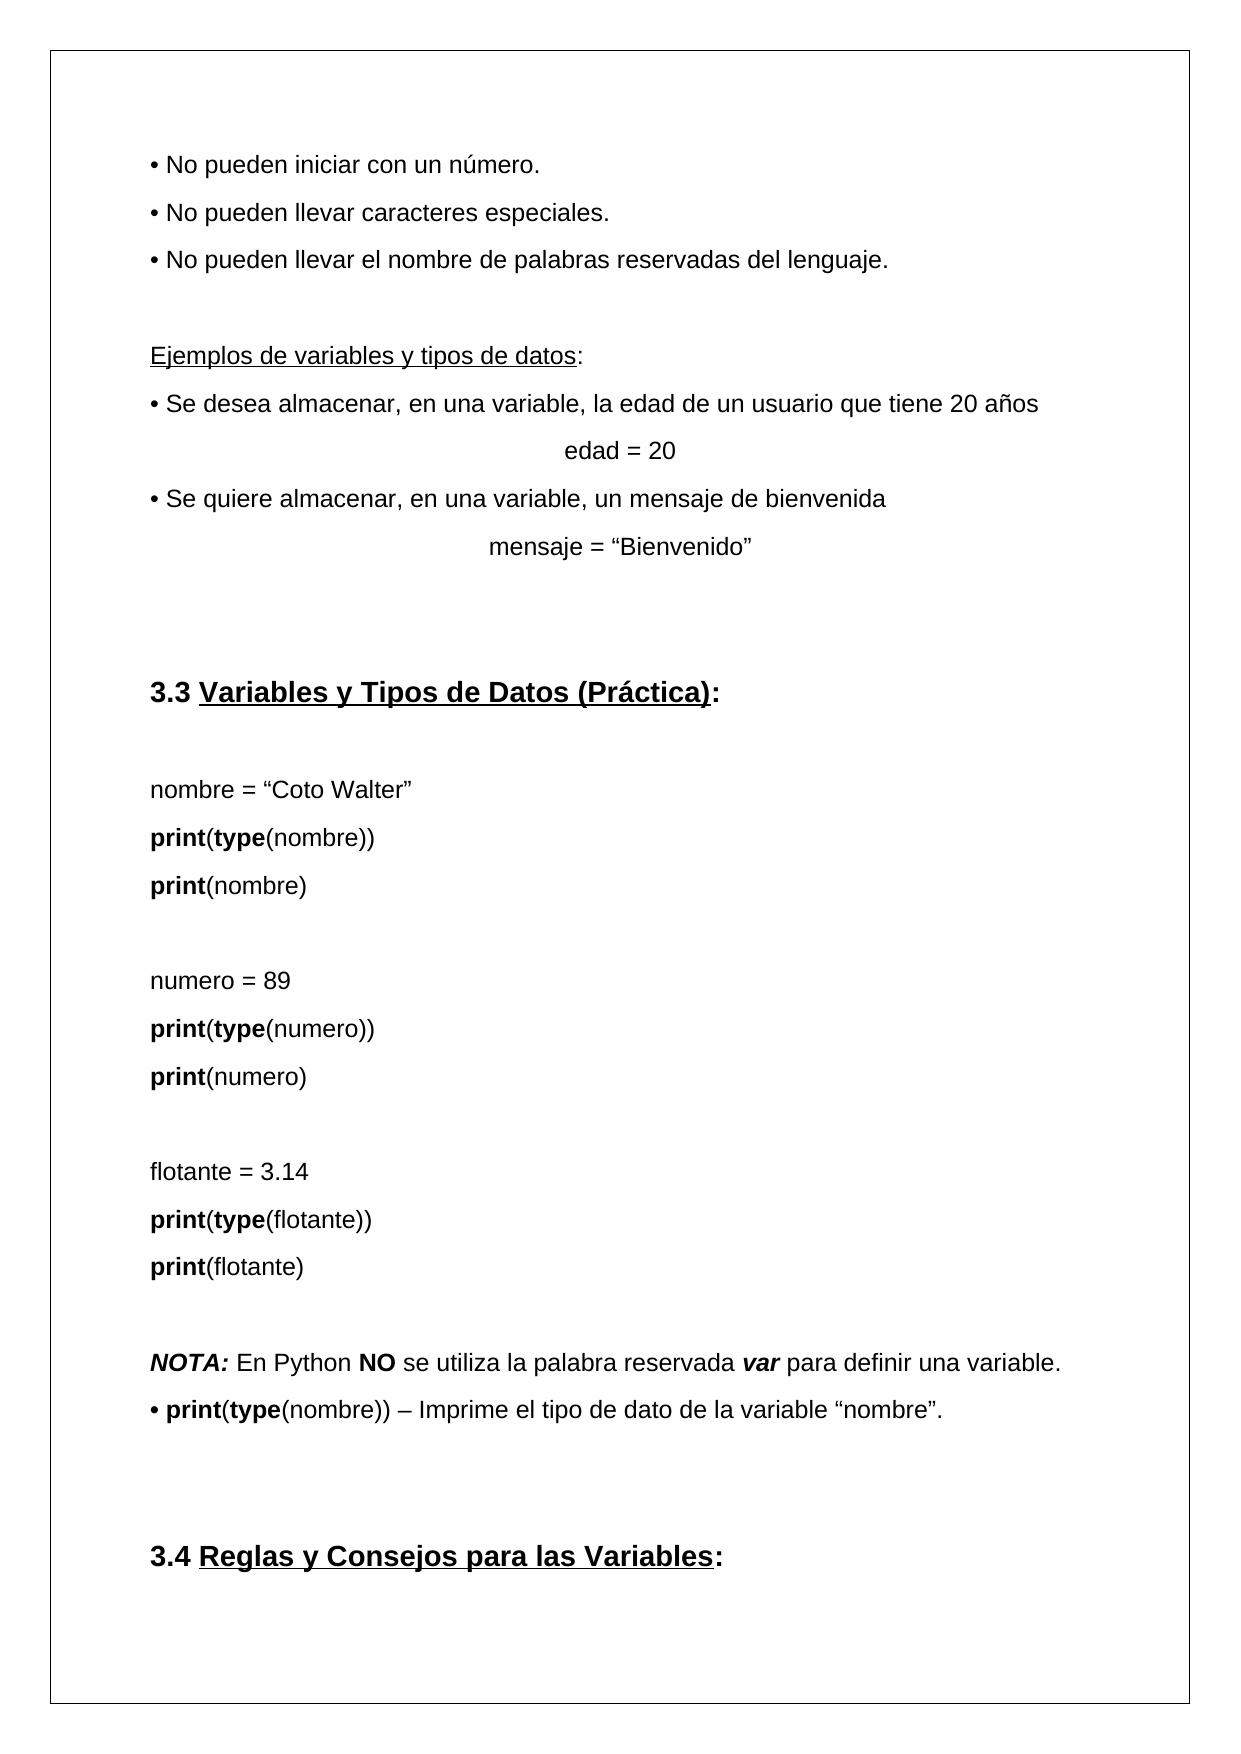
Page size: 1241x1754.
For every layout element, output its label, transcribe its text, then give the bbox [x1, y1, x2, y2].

text Ejemplos de variables y tipos de datos: [150, 341, 1090, 369]
text numero = 89 [150, 966, 1090, 995]
text 3.3 Variables y Tipos de Datos (Práctica): [150, 675, 1090, 708]
text nombre = “Coto Walter” [150, 775, 1090, 804]
text • No pueden llevar el nombre de palabras reservadas del lenguaje. [150, 245, 1090, 274]
text mensaje = “Bienvenido” [150, 532, 1090, 560]
text print(type(flotante)) [150, 1205, 1090, 1233]
text • Se desea almacenar, en una variable, la edad de un usuario que tiene 20 años [150, 388, 1090, 417]
text print(numero) [150, 1062, 1090, 1090]
text • No pueden llevar caracteres especiales. [150, 198, 1090, 226]
text • print(type(nombre)) – Imprime el tipo de dato de la variable “nombre”. [150, 1396, 1090, 1424]
text NOTA: En Python NO se utiliza la palabra reservada var para definir una variable. [150, 1348, 1090, 1377]
text print(type(numero)) [150, 1014, 1090, 1043]
text edad = 20 [150, 436, 1090, 465]
text 3.4 Reglas y Consejos para las Variables: [150, 1539, 1090, 1572]
text print(flotante) [150, 1252, 1090, 1281]
text print(type(nombre)) [150, 823, 1090, 852]
text print(nombre) [150, 871, 1090, 899]
text • Se quiere almacenar, en una variable, un mensaje de bienvenida [150, 484, 1090, 513]
text • No pueden iniciar con un número. [150, 150, 1090, 179]
text flotante = 3.14 [150, 1157, 1090, 1186]
